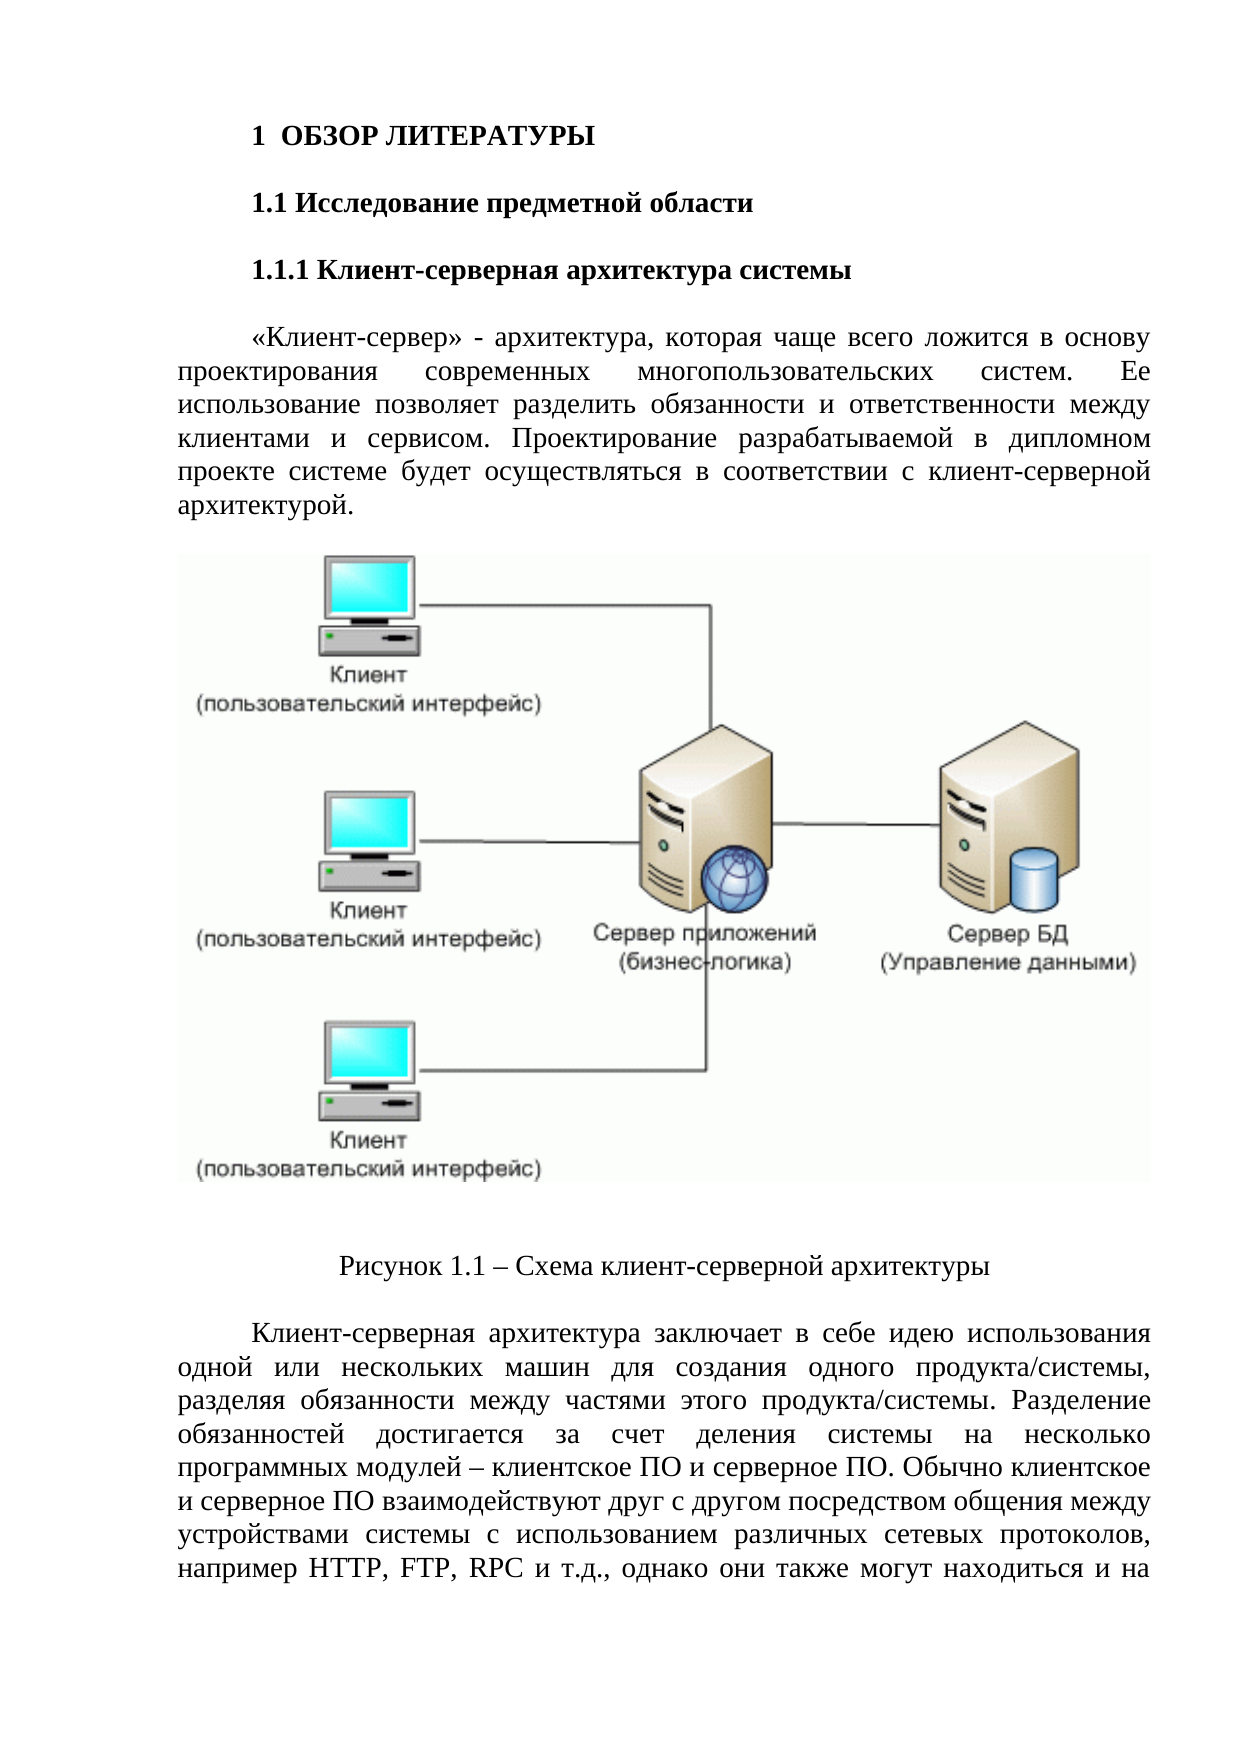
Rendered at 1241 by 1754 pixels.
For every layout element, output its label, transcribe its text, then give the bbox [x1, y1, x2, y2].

subtitle ОБЗОР ЛИТЕРАТУРЫ [251, 118, 1152, 152]
text 1.1.1 Клиент-серверная архитектура системы [251, 252, 1152, 286]
text Рисунок 1.1 – Схема клиент-серверной архитектуры [177, 1248, 1152, 1282]
list Исследование предметной области [177, 185, 1152, 219]
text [177, 1315, 1152, 1584]
text «Клиент-сервер» - архитектура, которая чаще всего ложится в основу проектирования современных многопользовательских систем. Ее использование позволяет разделить обязанности и ответственности между клиентами и сервисом. Проектирование разрабатываемой в дипломном проекте системе будет осуществляться в соответствии с клиент-серверной архитектурой. [177, 319, 1152, 521]
picture [177, 554, 1152, 1182]
